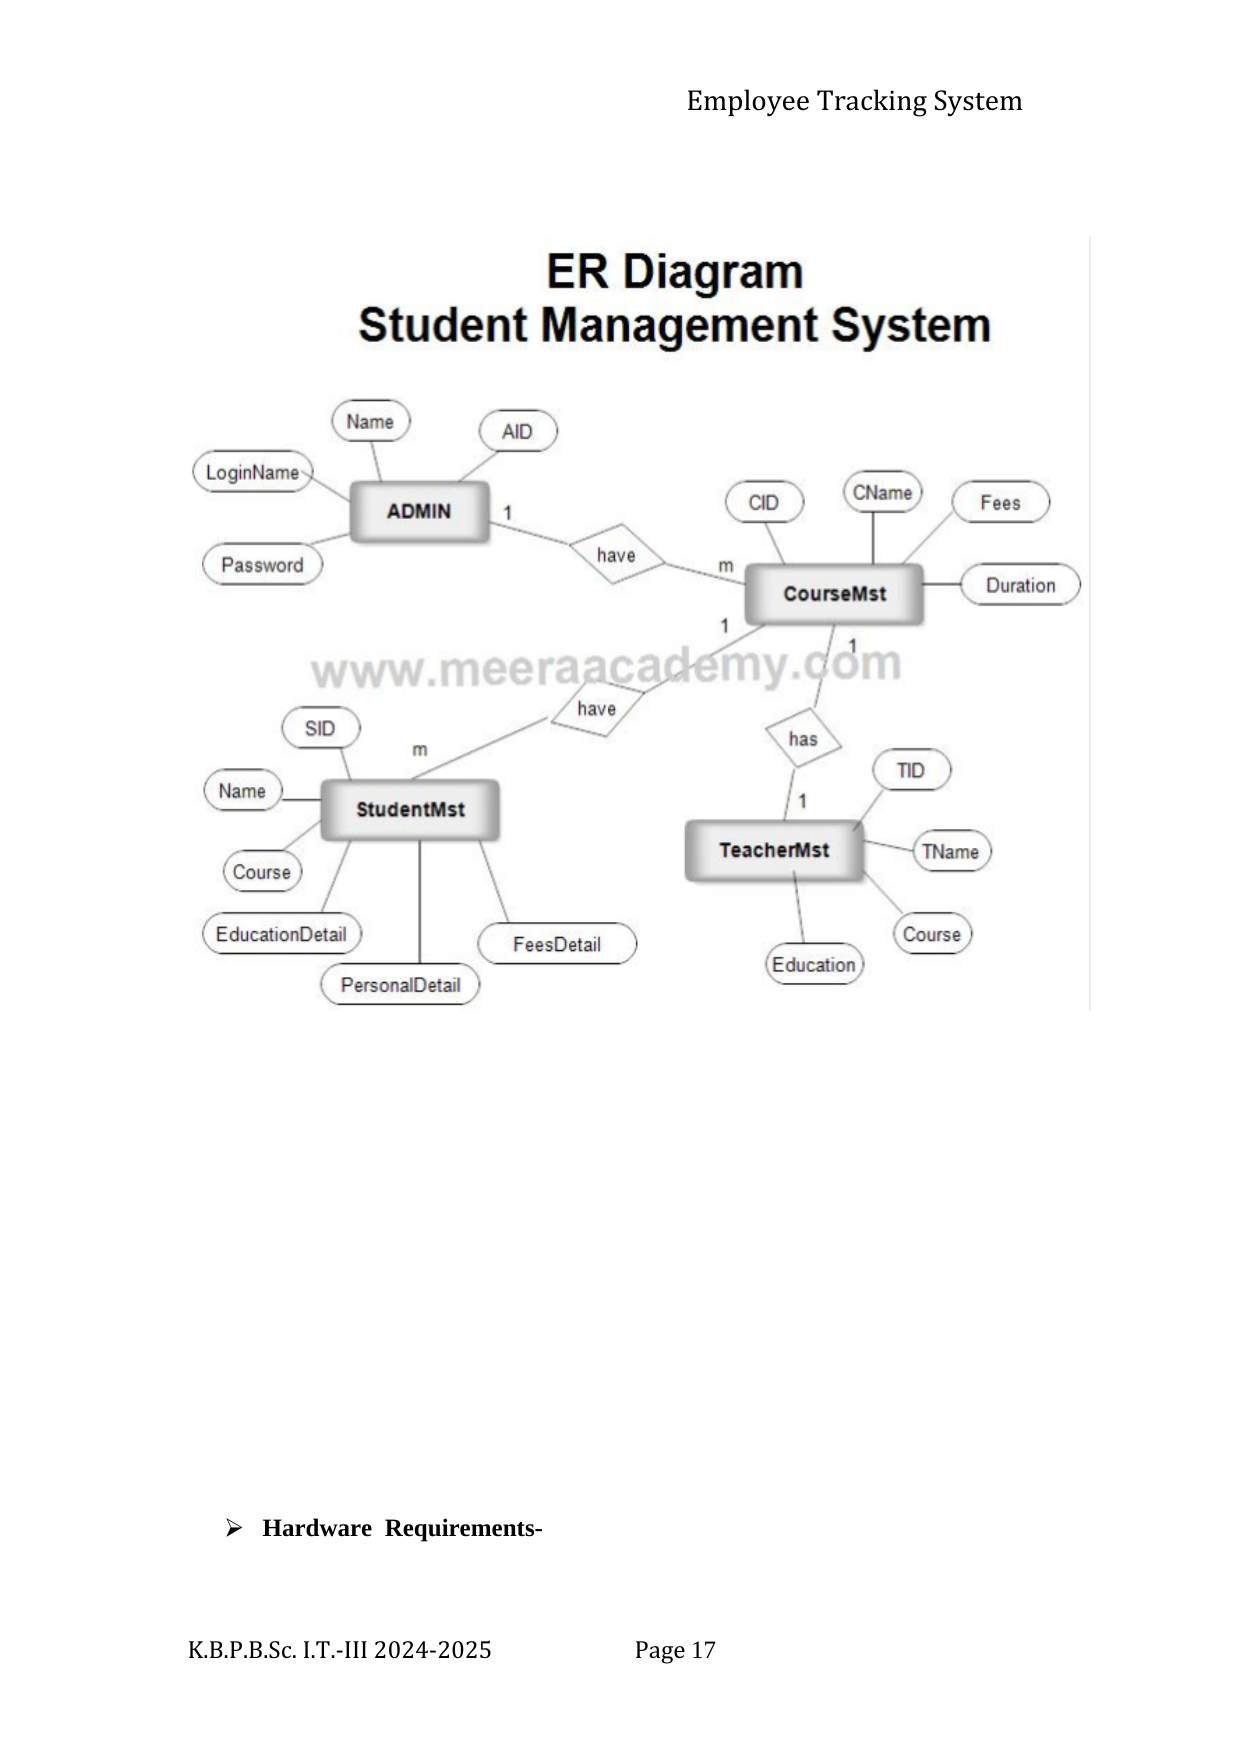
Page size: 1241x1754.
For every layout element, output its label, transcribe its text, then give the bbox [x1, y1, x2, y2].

list Hardware Requirements- [225, 1499, 1090, 1550]
picture [187, 236, 1091, 1011]
